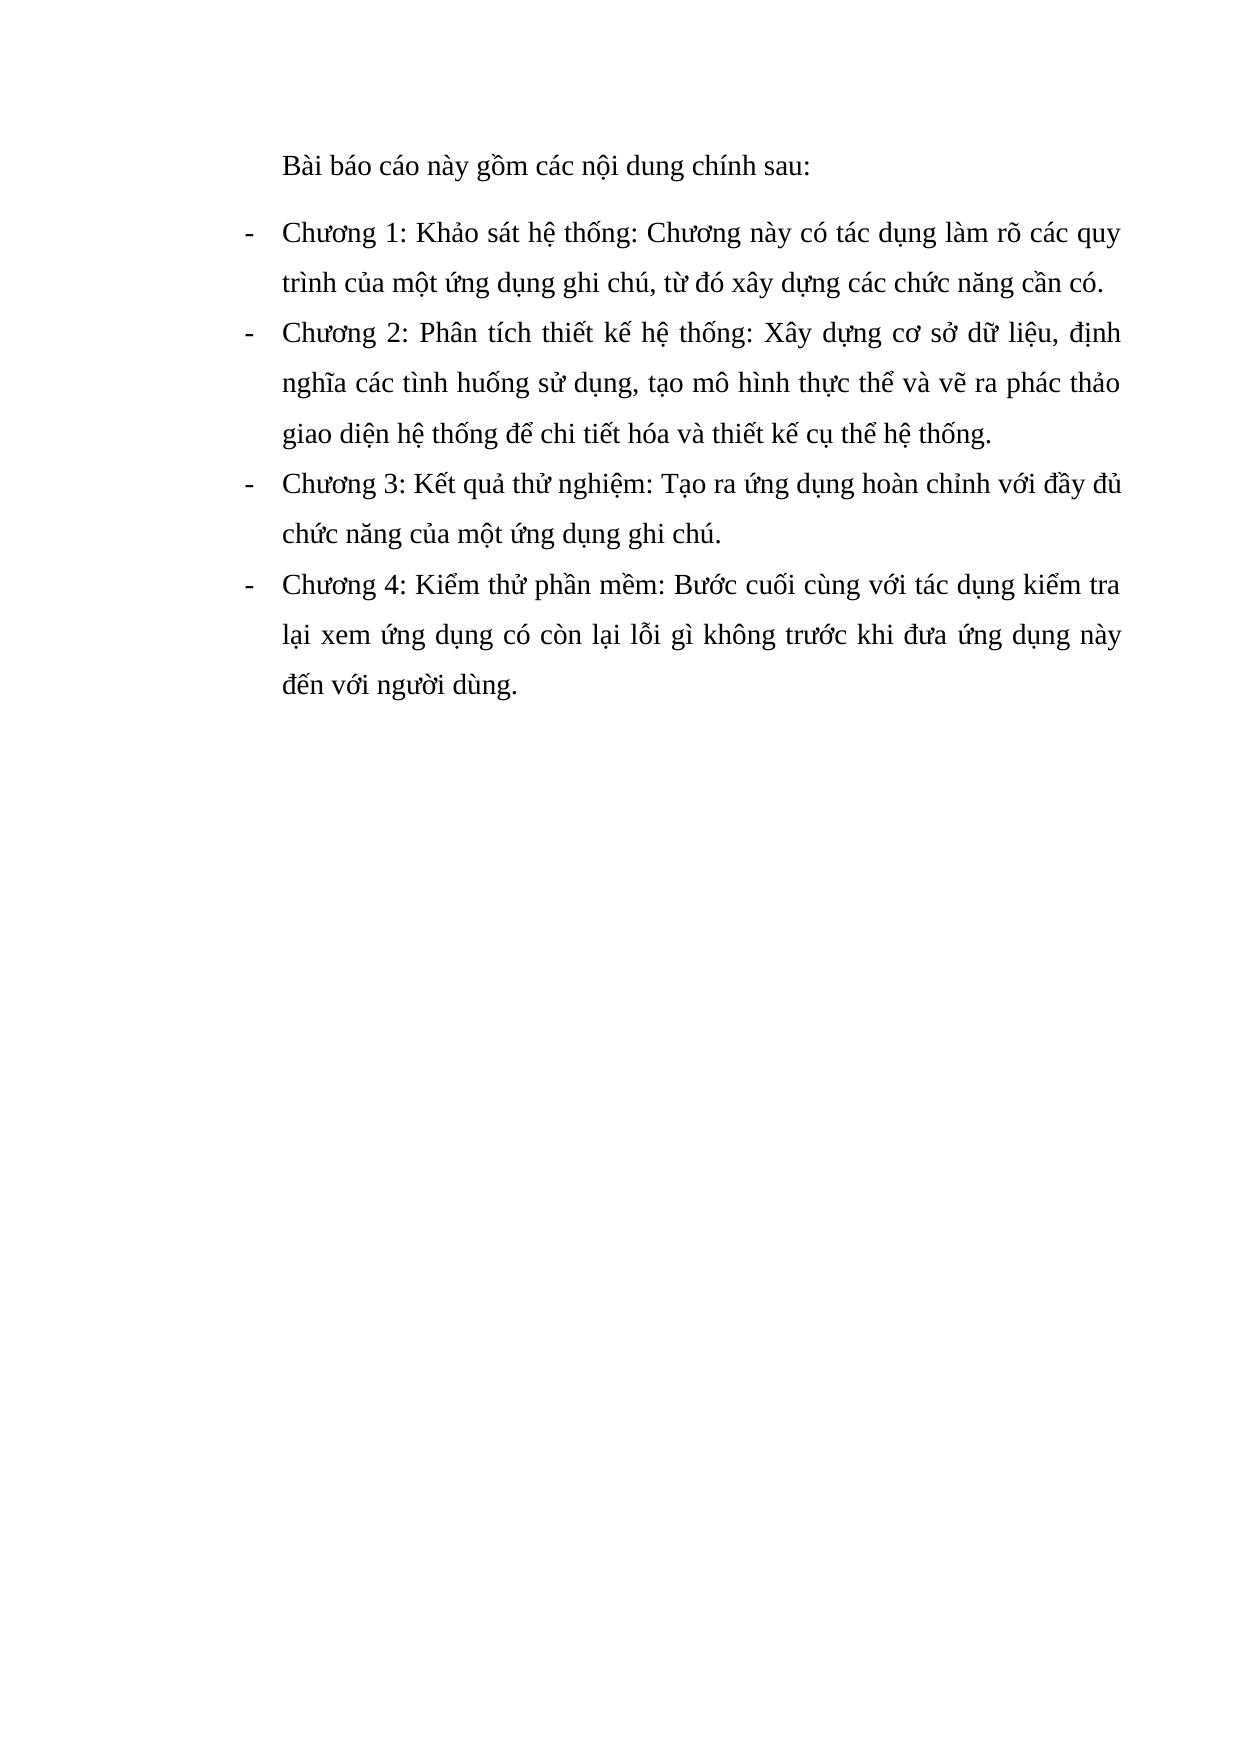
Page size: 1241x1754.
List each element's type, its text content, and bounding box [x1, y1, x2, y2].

list Chương 2: Phân tích thiết kế hệ thống: Xây dựng cơ sở dữ liệu, định nghĩa các tình huống sử dụng, tạo mô hình thực thể và vẽ ra phác thảo giao diện hệ thống để chi tiết hóa và thiết kế cụ thể hệ thống. [244, 315, 1122, 449]
list Chương 3: Kết quả thử nghiệm: Tạo ra ứng dụng hoàn chỉnh với đầy đủ chức năng của một ứng dụng ghi chú. [244, 466, 1122, 550]
list Chương 4: Kiểm thử phần mềm: Bước cuối cùng với tác dụng kiểm tra lại xem ứng dụng có còn lại lỗi gì không trước khi đưa ứng dụng này đến với người dùng. [244, 567, 1122, 701]
list Chương 1: Khảo sát hệ thống: Chương này có tác dụng làm rõ các quy trình của một ứng dụng ghi chú, từ đó xây dựng các chức năng cần có. [244, 215, 1122, 298]
text Bài báo cáo này gồm các nội dung chính sau: [207, 148, 1122, 181]
